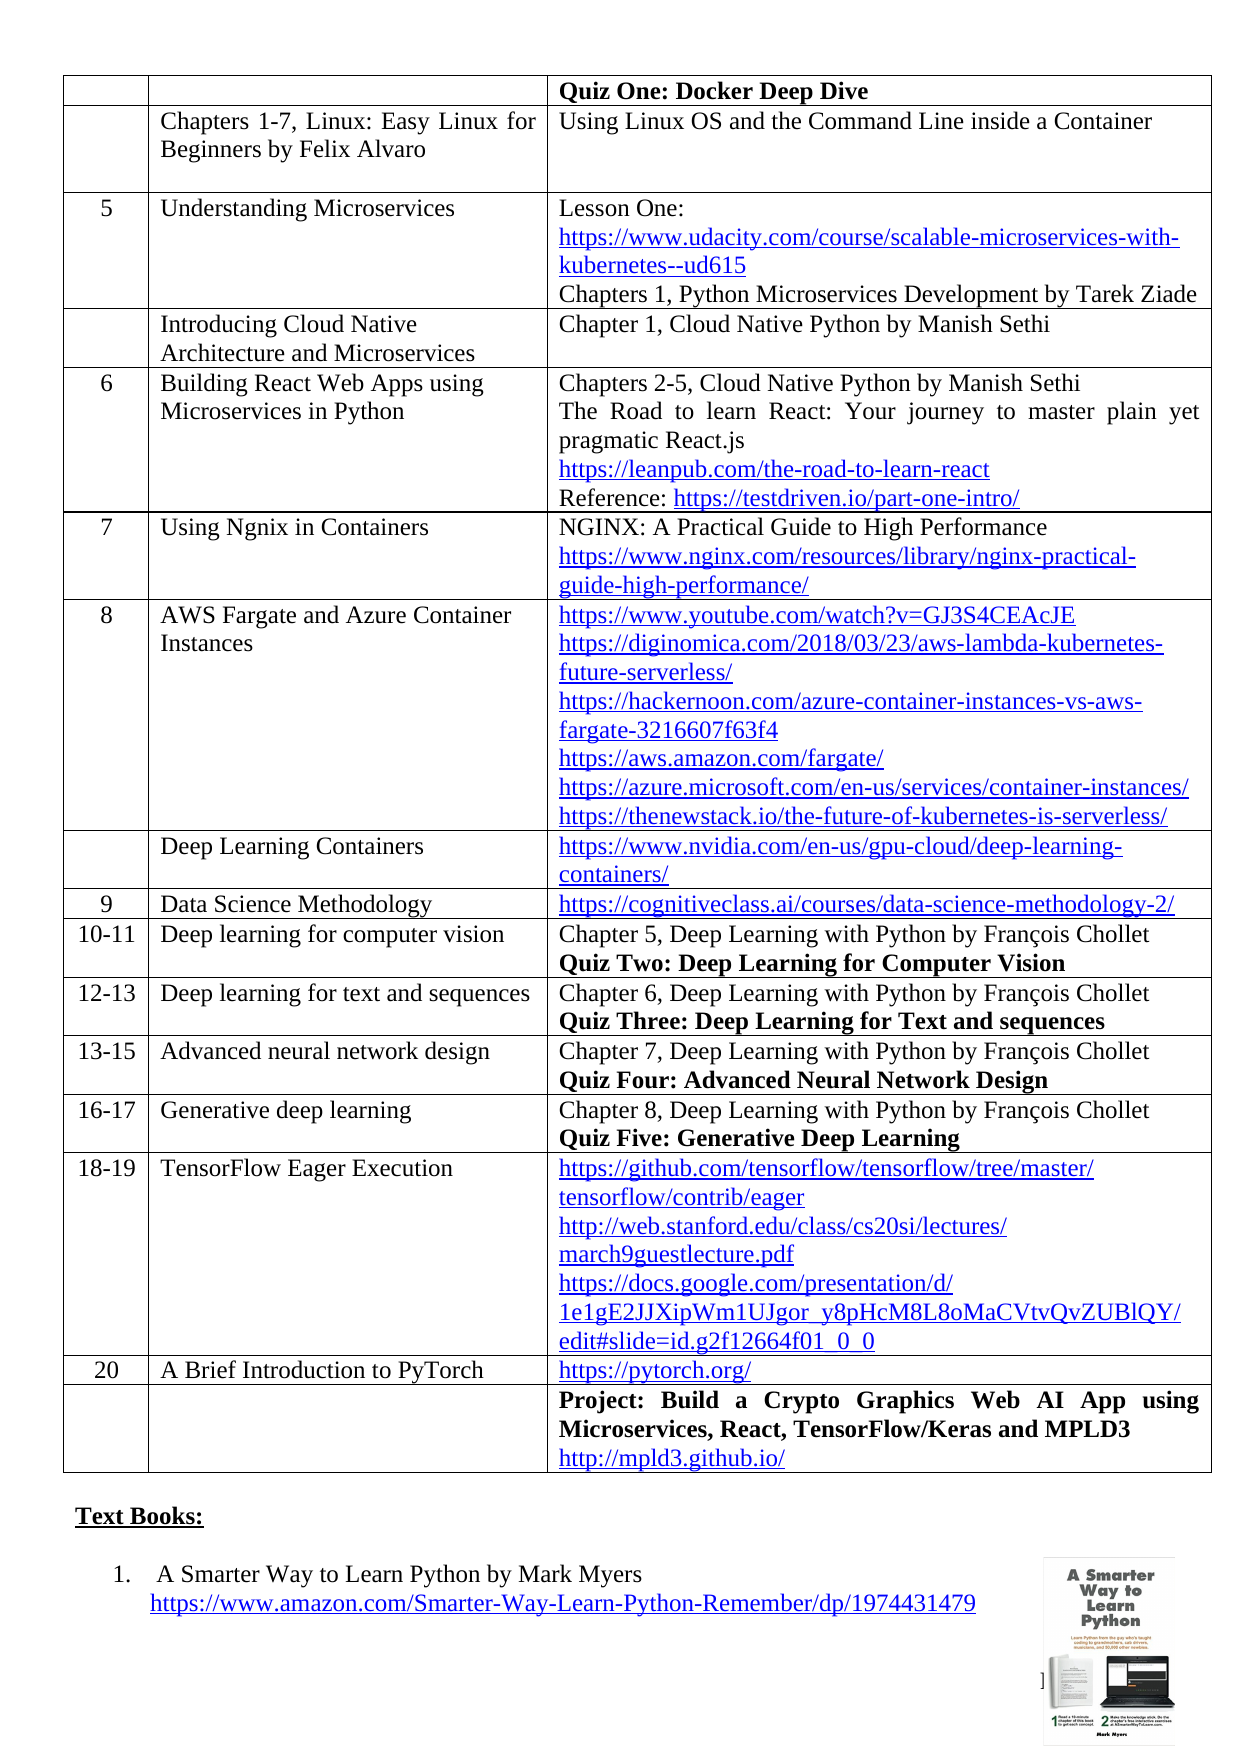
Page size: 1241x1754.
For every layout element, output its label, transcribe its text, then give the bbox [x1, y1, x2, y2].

list https://www.amazon.com/Smarter-Way-Learn-Python-Remember/dp/1974431479 [150, 1588, 1043, 1616]
table_cell A Brief Introduction to PyTorch [149, 1356, 547, 1384]
table_cell [64, 106, 148, 192]
table_cell [149, 1385, 547, 1472]
table_cell [64, 309, 148, 367]
table_cell https://github.com/tensorflow/tensorflow/tree/master/tensorflow/contrib/eager http://web.stanford.edu/class/cs20si/lectures/march9guestlecture.pdf https://docs.google.com/presentation/d/1e1gE2JJXipWm1UJgor_y8pHcM8L8oMaCVtvQvZUBlQY/edit#slide=id.g2f12664f01_0_0 [548, 1153, 1211, 1354]
table_cell Data Science Methodology [149, 889, 547, 918]
table_cell Generative deep learning [149, 1095, 547, 1152]
table_cell Introducing Cloud Native Architecture and Microservices [149, 309, 547, 367]
table_cell Building React Web Apps using Microservices in Python [149, 368, 547, 511]
table_cell [64, 831, 148, 888]
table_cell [149, 76, 547, 105]
table_cell Chapter 6, Deep Learning with Python by François Chollet Quiz Three: Deep Learning for Text and sequences [548, 978, 1211, 1035]
table_cell [64, 1385, 148, 1472]
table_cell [548, 76, 1211, 105]
table_cell 8 [64, 600, 148, 830]
table_cell Using Linux OS and the Command Line inside a Container [548, 106, 1211, 192]
table_cell TensorFlow Eager Execution [149, 1153, 547, 1354]
table_cell https://www.nvidia.com/en-us/gpu-cloud/deep-learning-containers/ [548, 831, 1211, 888]
table_cell Deep learning for text and sequences [149, 978, 547, 1035]
table_cell 6 [64, 368, 148, 511]
table_cell 5 [64, 193, 148, 308]
table_cell 7 [64, 513, 148, 599]
table_cell 12-13 [64, 978, 148, 1035]
table_cell 16-17 [64, 1095, 148, 1152]
list A Smarter Way to Learn Python by Mark Myers [112, 1559, 1043, 1588]
picture [1043, 1557, 1175, 1746]
table_cell Chapters 1-7, Linux: Easy Linux for Beginners by Felix Alvaro [149, 106, 547, 192]
table_cell Lesson One: https://www.udacity.com/course/scalable-microservices-with-kubernetes--ud615 Chapters 1, Python Microservices Development by Tarek Ziade [548, 193, 1211, 308]
table_cell Advanced neural network design [149, 1036, 547, 1094]
table_cell Deep learning for computer vision [149, 919, 547, 977]
table_cell 10-11 [64, 919, 148, 977]
table_cell 9 [64, 889, 148, 918]
text Text Books: [75, 1501, 1165, 1530]
table_cell Project: Build a Crypto Graphics Web AI App using Microservices, React, TensorFlow/Keras and MPLD3 http://mpld3.github.io/ [548, 1385, 1211, 1472]
table_cell Chapter 7, Deep Learning with Python by François Chollet Quiz Four: Advanced Neural Network Design [548, 1036, 1211, 1094]
table_cell Chapters 2-5, Cloud Native Python by Manish Sethi The Road to learn React: Your journey to master plain yet pragmatic React.js https://leanpub.com/the-road-to-learn-react Reference: https://testdriven.io/part-one-intro/ [548, 368, 1211, 511]
table_cell 4 [64, 76, 148, 105]
table_cell Chapter 1, Cloud Native Python by Manish Sethi [548, 309, 1211, 367]
table_cell Chapter 8, Deep Learning with Python by François Chollet Quiz Five: Generative Deep Learning [548, 1095, 1211, 1152]
table_cell https://pytorch.org/ [548, 1356, 1211, 1384]
table_cell Deep Learning Containers [149, 831, 547, 888]
table_cell 13-15 [64, 1036, 148, 1094]
table_cell Understanding Microservices [149, 193, 547, 308]
table_cell Using Ngnix in Containers [149, 513, 547, 599]
table_cell 18-19 [64, 1153, 148, 1354]
table_cell NGINX: A Practical Guide to High Performance https://www.nginx.com/resources/library/nginx-practical-guide-high-performance/ [548, 513, 1211, 599]
table_cell Chapter 5, Deep Learning with Python by François Chollet Quiz Two: Deep Learning for Computer Vision [548, 919, 1211, 977]
table_cell 20 [64, 1356, 148, 1384]
table_cell https://www.youtube.com/watch?v=GJ3S4CEAcJE https://diginomica.com/2018/03/23/aws-lambda-kubernetes-future-serverless/ https://hackernoon.com/azure-container-instances-vs-aws-fargate-3216607f63f4 https://aws.amazon.com/fargate/ https://azure.microsoft.com/en-us/services/container-instances/ https://thenewstack.io/the-future-of-kubernetes-is-serverless/ [548, 600, 1211, 830]
table_cell AWS Fargate and Azure Container Instances [149, 600, 547, 830]
table_cell https://cognitiveclass.ai/courses/data-science-methodology-2/ [548, 889, 1211, 918]
